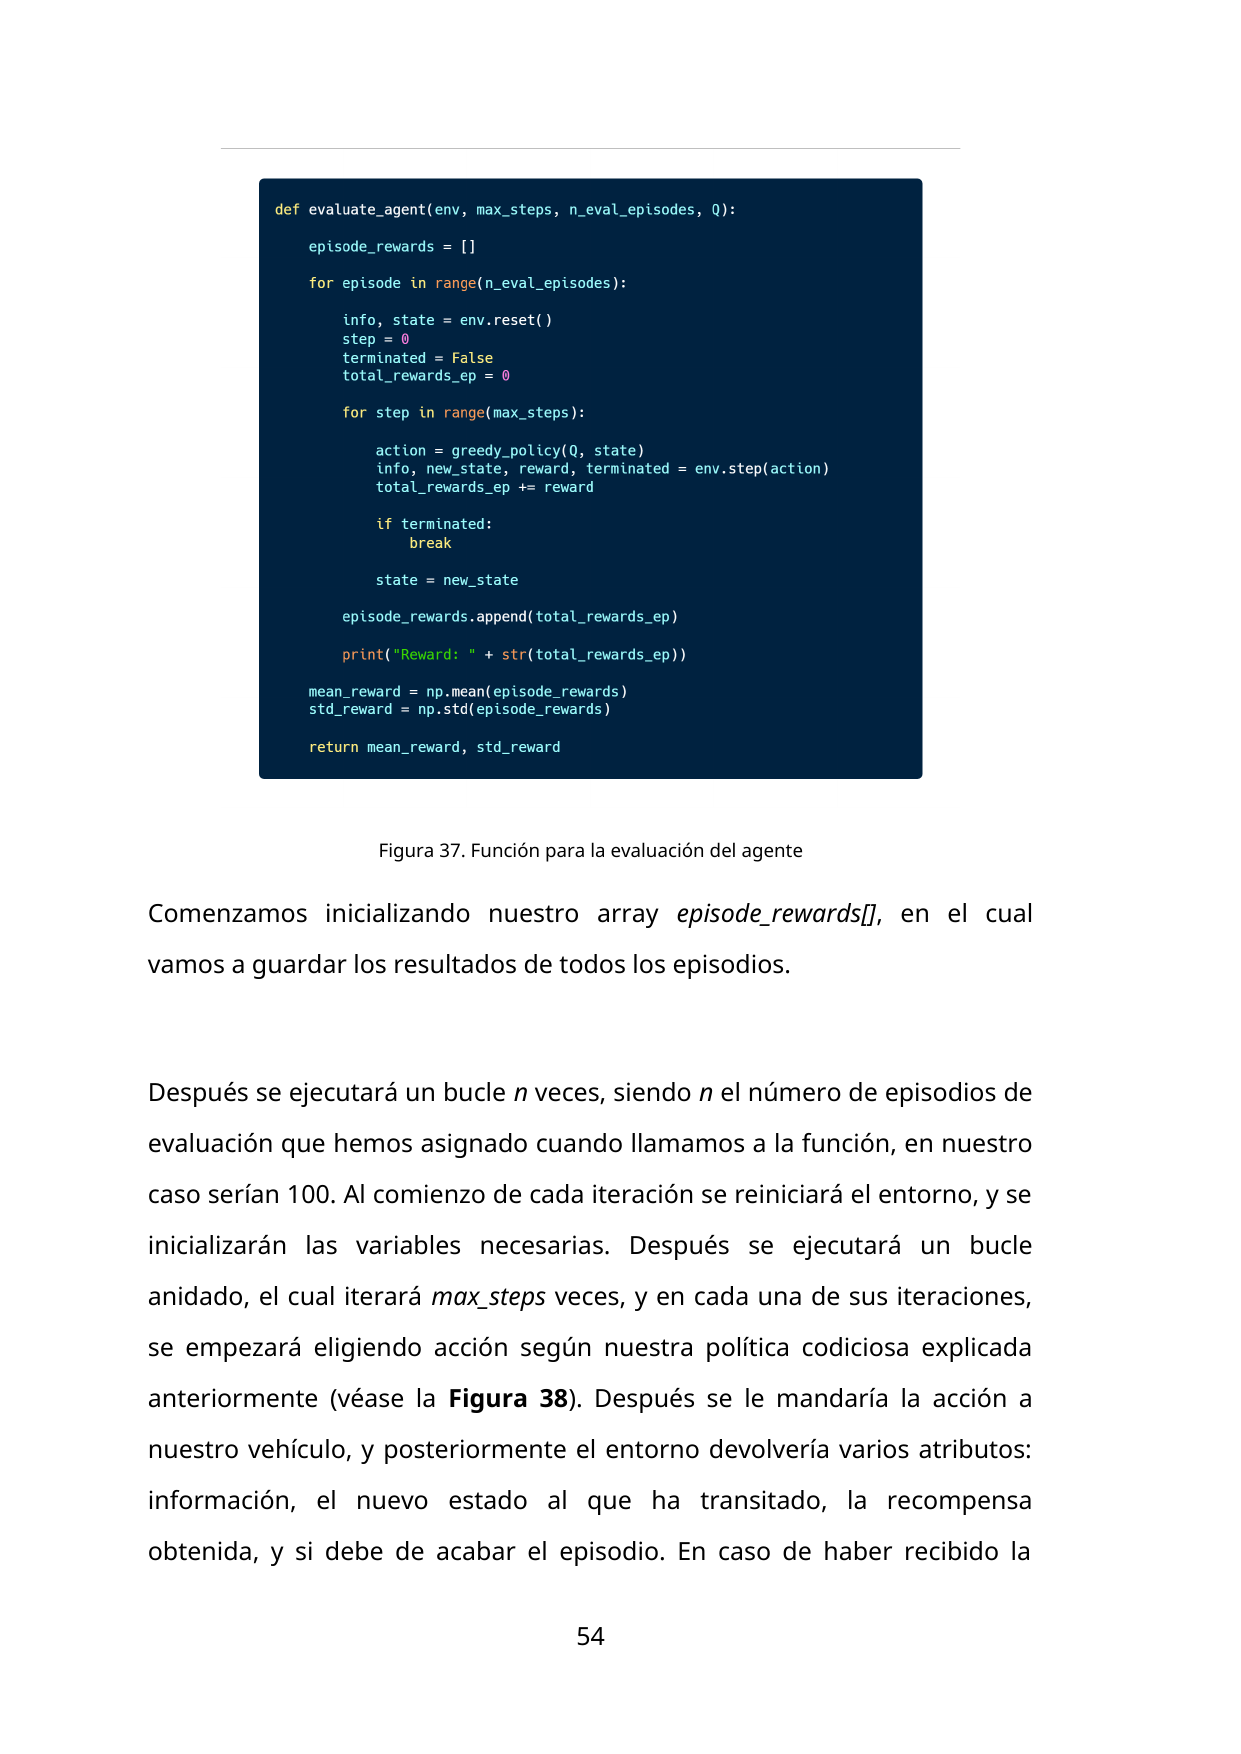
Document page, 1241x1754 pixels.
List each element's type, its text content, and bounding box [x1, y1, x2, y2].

text Figura 37. Función para la evaluación del agente [148, 837, 1033, 863]
text Comenzamos inicializando nuestro array episode_rewards[], en el cual vamos a guardar los resultados de todos los episodios. [148, 896, 1033, 981]
picture [220, 148, 961, 808]
